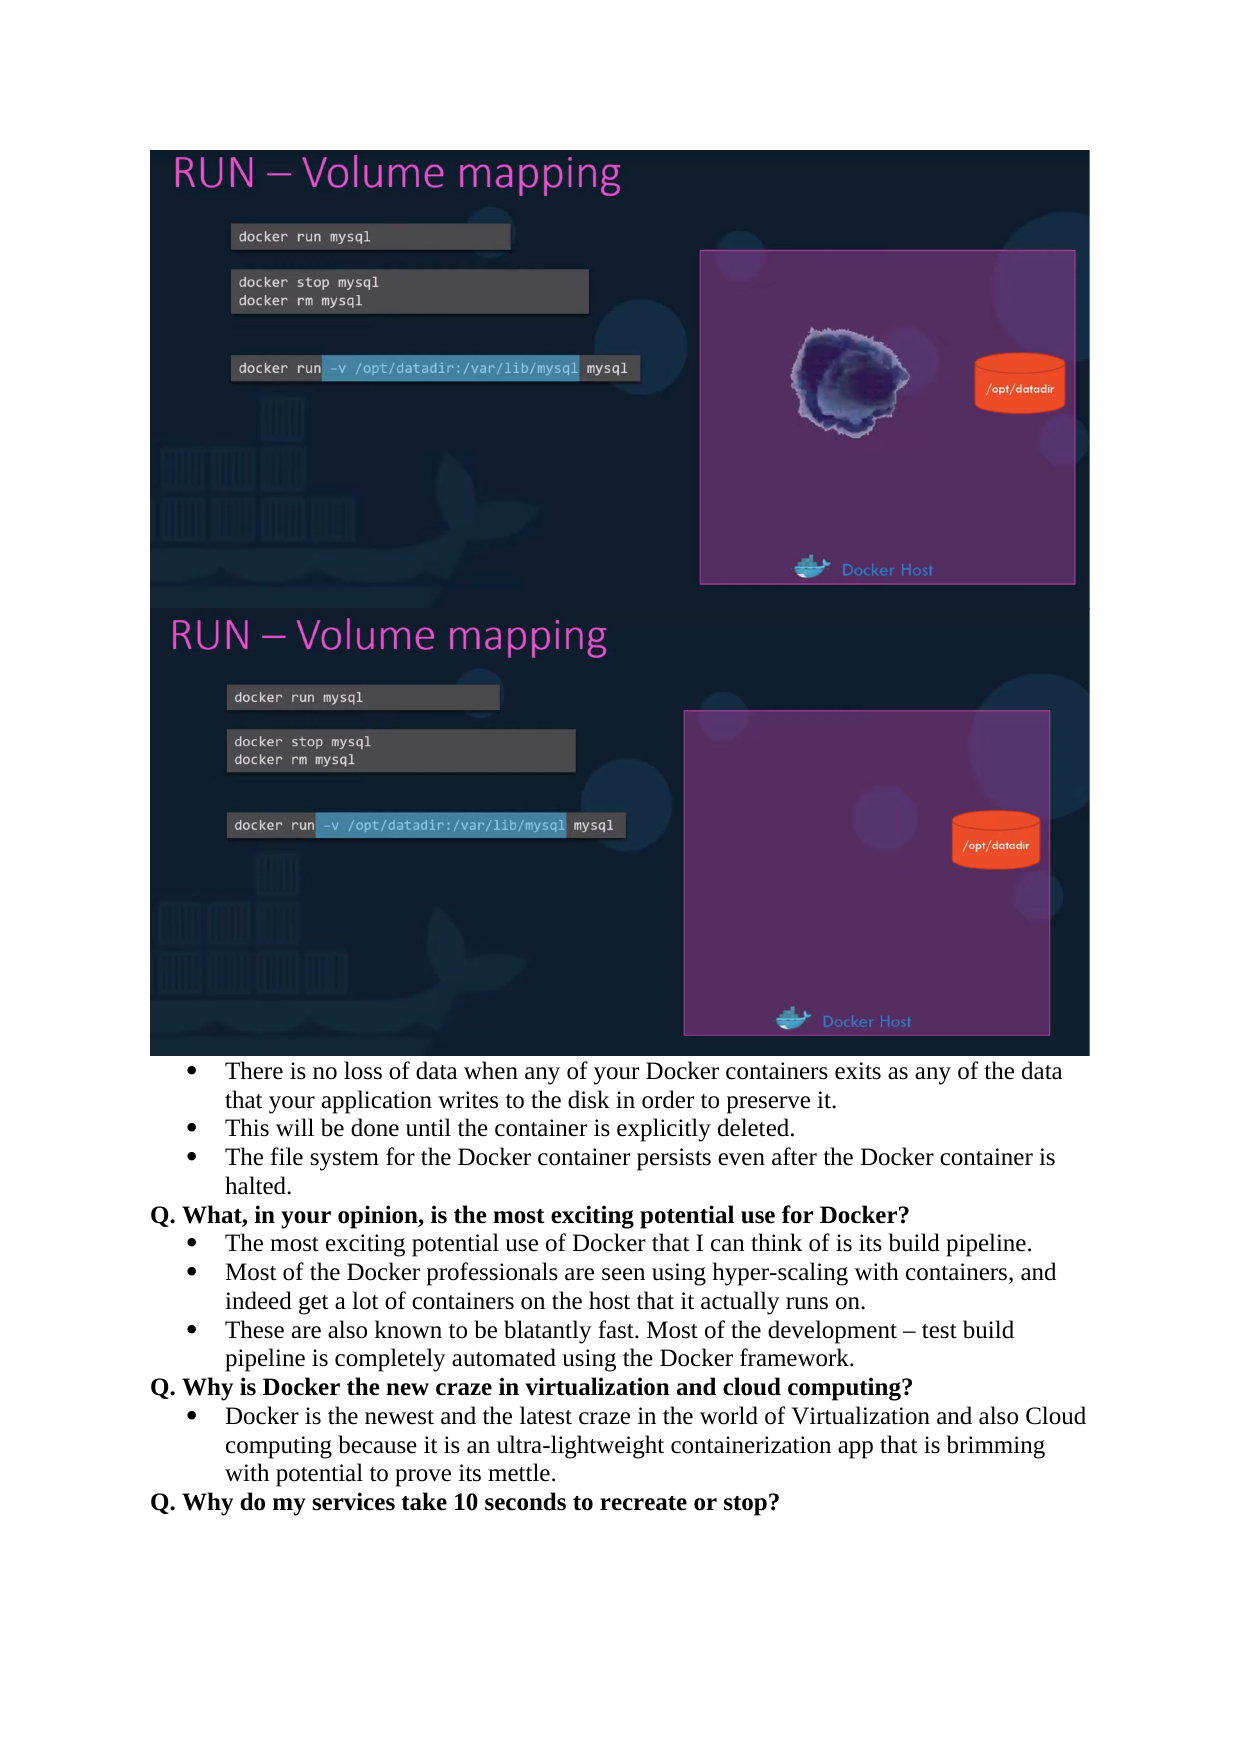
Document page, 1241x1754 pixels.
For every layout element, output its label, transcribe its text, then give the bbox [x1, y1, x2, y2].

list The most exciting potential use of Docker that I can think of is its build pipeline. [187, 1228, 1090, 1257]
list There is no loss of data when any of your Docker containers exits as any of the data that your application writes to the disk in order to preserve it. [187, 1056, 1090, 1113]
text Q. Why is Docker the new craze in virtualization and cloud computing? [150, 1372, 1090, 1401]
picture [150, 150, 1090, 1056]
text Q. What, in your opinion, is the most exciting potential use for Docker? [150, 1200, 1090, 1228]
list The file system for the Docker container persists even after the Docker container is halted. [187, 1142, 1090, 1200]
list These are also known to be blatantly fast. Most of the development – test build pipeline is completely automated using the Docker framework. [187, 1315, 1090, 1372]
list This will be done until the container is explicitly deleted. [187, 1113, 1090, 1142]
list Docker is the newest and the latest craze in the world of Virtualization and also Cloud computing because it is an ultra-lightweight containerization app that is brimming with potential to prove its mettle. [187, 1401, 1090, 1487]
text Q. Why do my services take 10 seconds to recreate or stop? [150, 1487, 1090, 1516]
list Most of the Docker professionals are seen using hyper-scaling with containers, and indeed get a lot of containers on the host that it actually runs on. [187, 1257, 1090, 1315]
